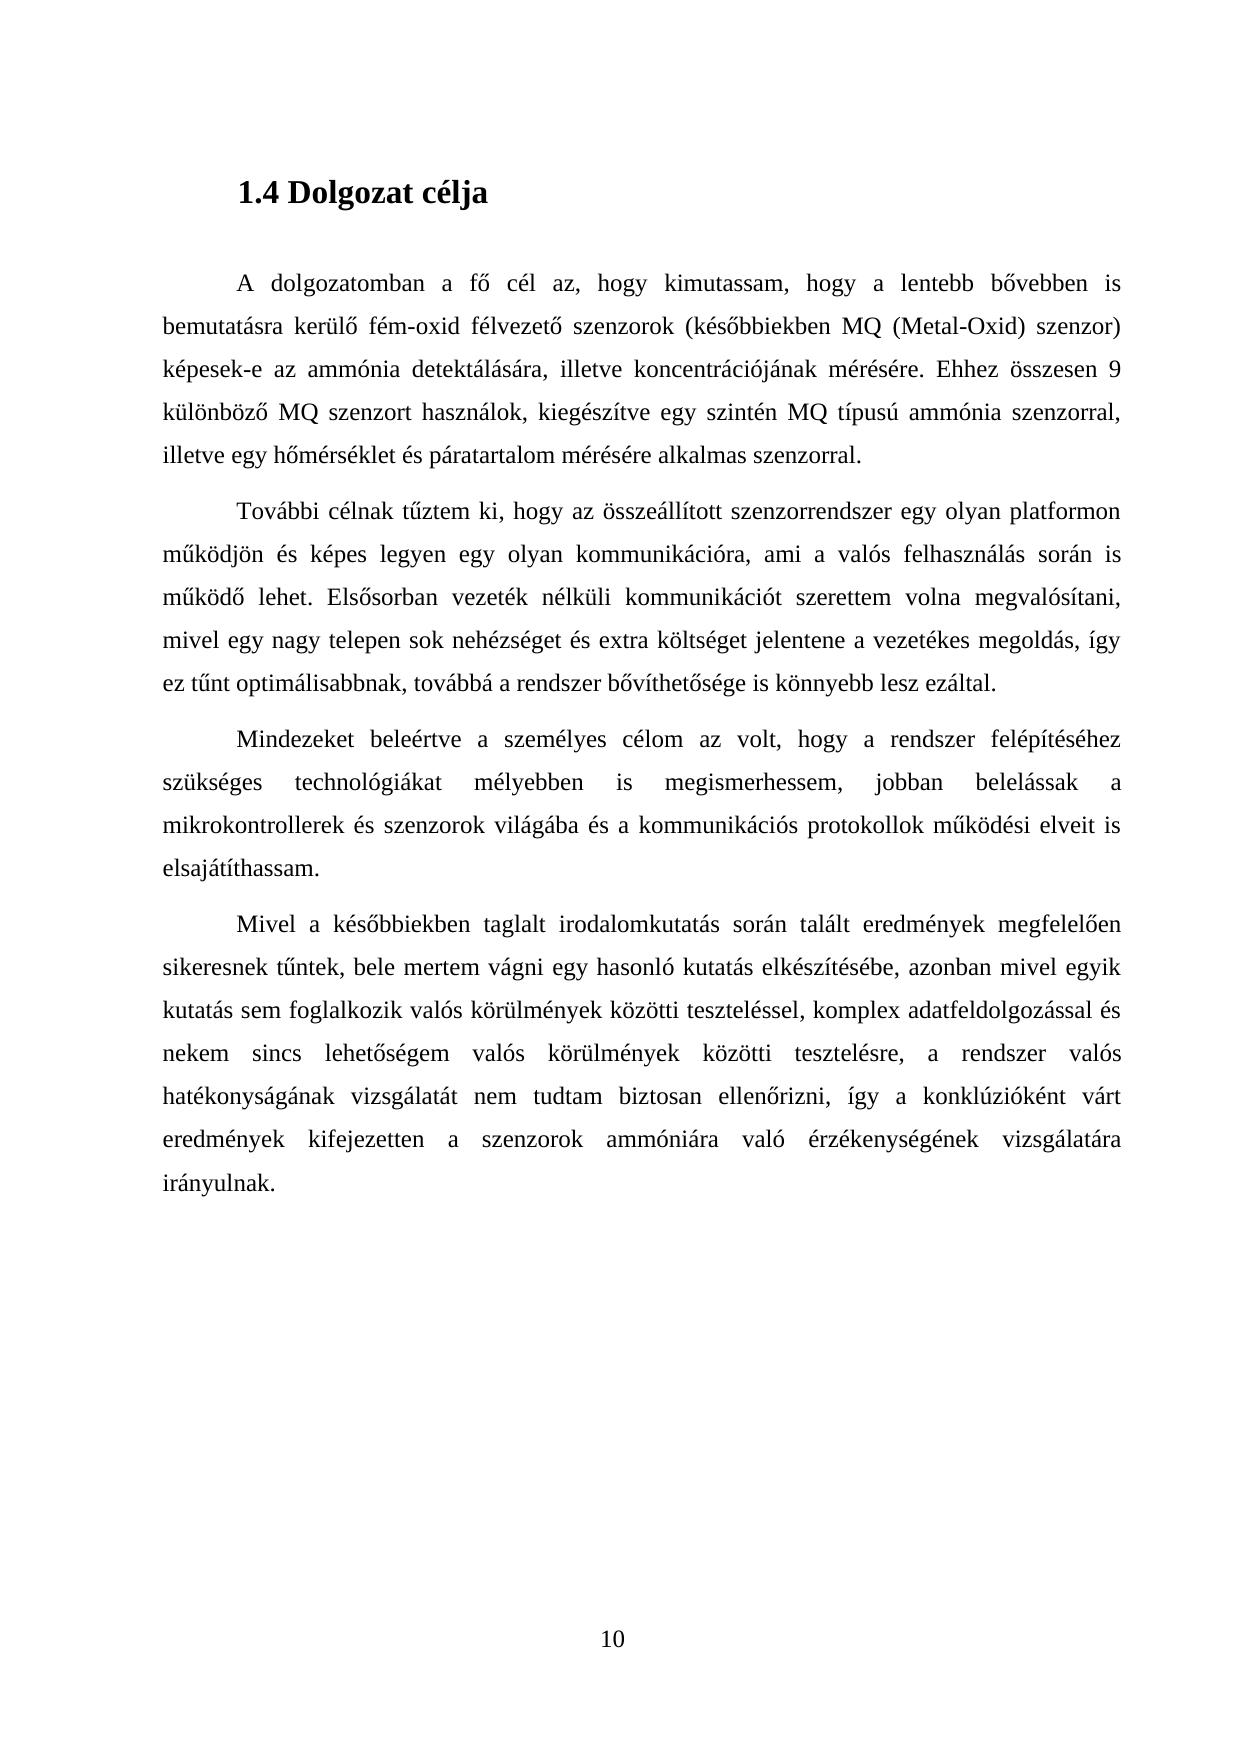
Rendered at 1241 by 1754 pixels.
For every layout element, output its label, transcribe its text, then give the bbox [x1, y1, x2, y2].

subtitle Dolgozat célja [162, 173, 1122, 211]
text A dolgozatomban a fő cél az, hogy kimutassam, hogy a lentebb bővebben is bemutatásra kerülő fém-oxid félvezető szenzorok (későbbiekben MQ (Metal-Oxid) szenzor) képesek-e az ammónia detektálására, illetve koncentrációjának mérésére. Ehhez összesen 9 különböző MQ szenzort használok, kiegészítve egy szintén MQ típusú ammónia szenzorral, illetve egy hőmérséklet és páratartalom mérésére alkalmas szenzorral. [162, 268, 1122, 469]
text További célnak tűztem ki, hogy az összeállított szenzorrendszer egy olyan platformon működjön és képes legyen egy olyan kommunikációra, ami a valós felhasználás során is működő lehet. Elsősorban vezeték nélküli kommunikációt szerettem volna megvalósítani, mivel egy nagy telepen sok nehézséget és extra költséget jelentene a vezetékes megoldás, így ez tűnt optimálisabbnak, továbbá a rendszer bővíthetősége is könnyebb lesz ezáltal. [162, 496, 1122, 697]
text Mivel a későbbiekben taglalt irodalomkutatás során talált eredmények megfelelően sikeresnek tűntek, bele mertem vágni egy hasonló kutatás elkészítésébe, azonban mivel egyik kutatás sem foglalkozik valós körülmények közötti teszteléssel, komplex adatfeldolgozással és nekem sincs lehetőségem valós körülmények közötti tesztelésre, a rendszer valós hatékonyságának vizsgálatát nem tudtam biztosan ellenőrizni, így a konklúzióként várt eredmények kifejezetten a szenzorok ammóniára való érzékenységének vizsgálatára irányulnak. [162, 909, 1122, 1196]
text Mindezeket beleértve a személyes célom az volt, hogy a rendszer felépítéséhez szükséges technológiákat mélyebben is megismerhessem, jobban belelássak a mikrokontrollerek és szenzorok világába és a kommunikációs protokollok működési elveit is elsajátíthassam. [162, 724, 1122, 882]
